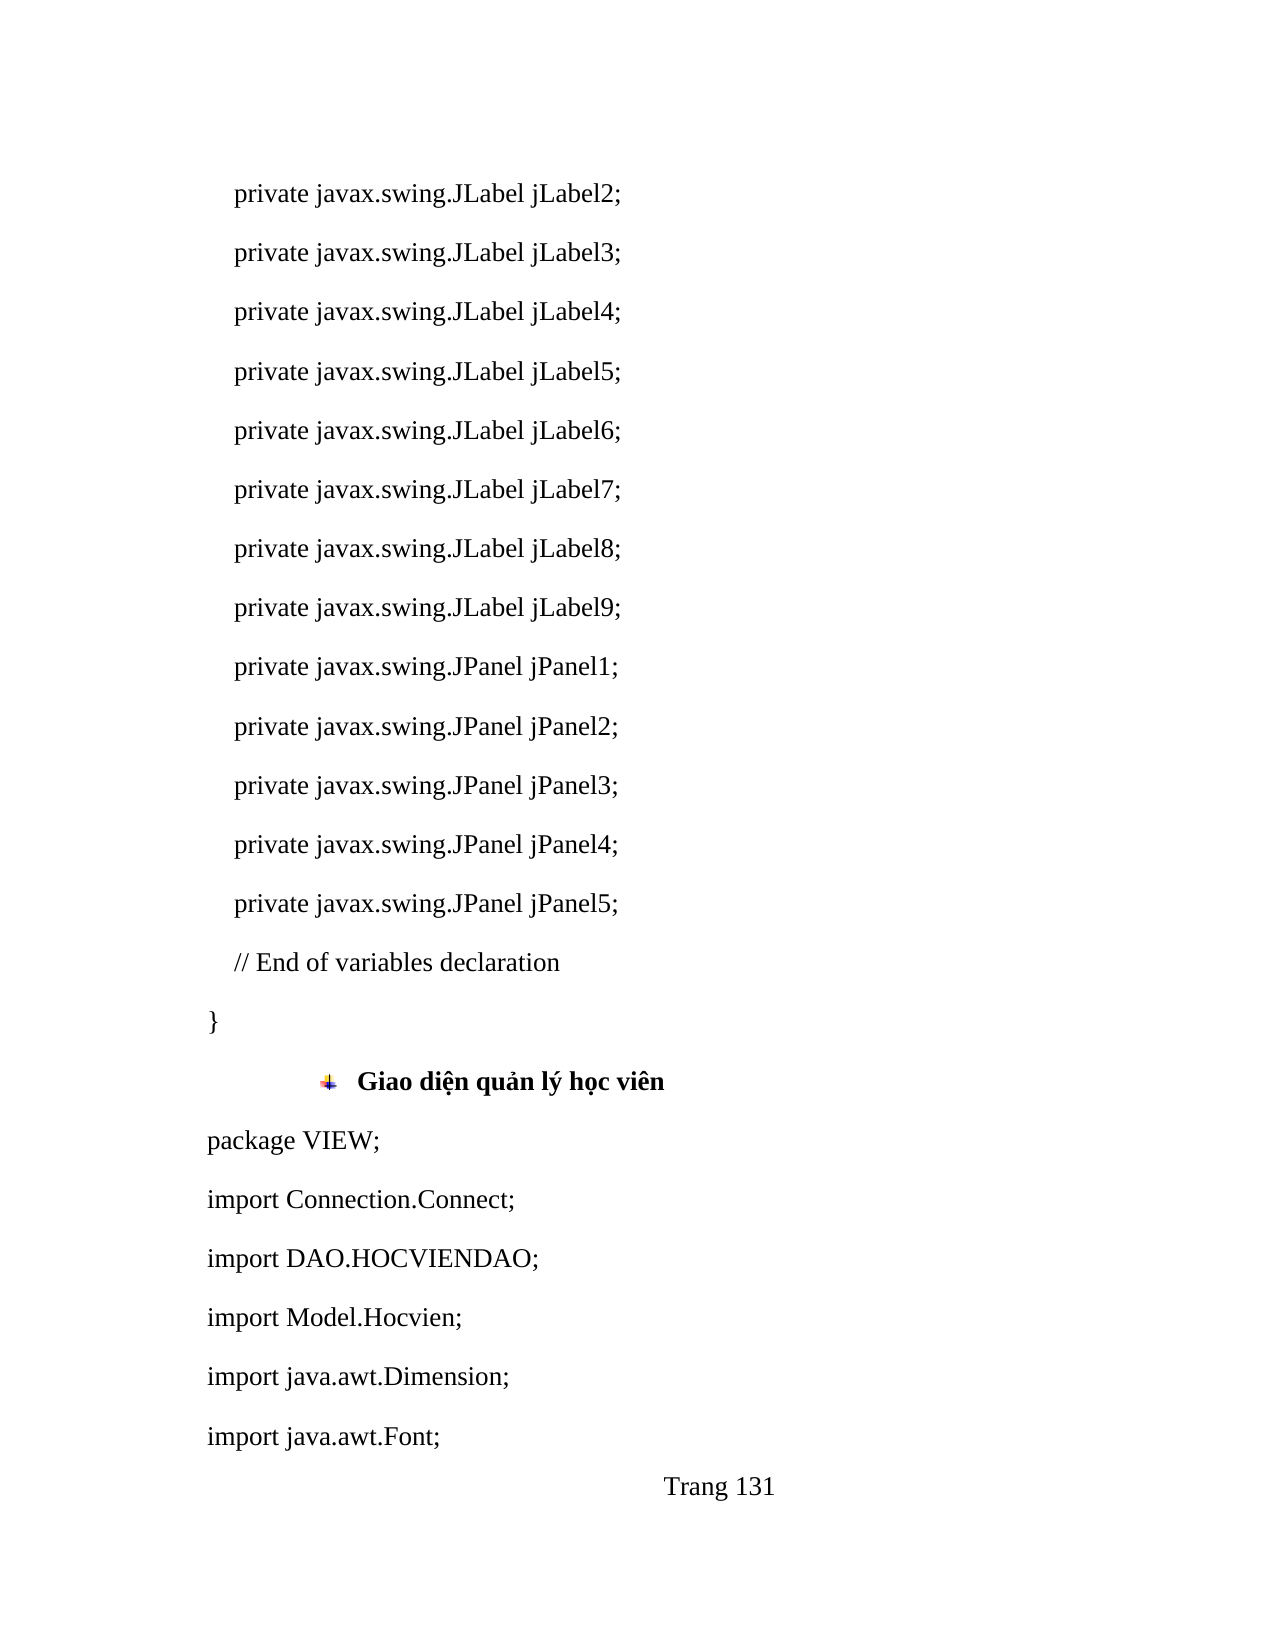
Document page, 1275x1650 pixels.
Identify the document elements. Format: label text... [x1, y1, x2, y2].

text import Connection.Connect; [207, 1183, 1157, 1214]
text private javax.swing.JLabel jLabel9; [207, 591, 1157, 622]
text private javax.swing.JLabel jLabel7; [207, 473, 1157, 504]
text private javax.swing.JPanel jPanel2; [207, 710, 1157, 741]
text } [207, 1006, 1157, 1037]
text private javax.swing.JLabel jLabel2; [207, 177, 1157, 208]
text import java.awt.Font; [207, 1420, 1157, 1451]
list Giao diện quản lý học viên [319, 1065, 1157, 1096]
text import DAO.HOCVIENDAO; [207, 1242, 1157, 1273]
text import Model.Hocvien; [207, 1301, 1157, 1332]
text private javax.swing.JLabel jLabel5; [207, 355, 1157, 386]
text private javax.swing.JLabel jLabel6; [207, 414, 1157, 445]
text private javax.swing.JPanel jPanel1; [207, 651, 1157, 682]
text private javax.swing.JLabel jLabel8; [207, 532, 1157, 563]
text private javax.swing.JLabel jLabel3; [207, 236, 1157, 267]
text // End of variables declaration [207, 946, 1157, 977]
text private javax.swing.JPanel jPanel4; [207, 828, 1157, 859]
text private javax.swing.JPanel jPanel5; [207, 887, 1157, 918]
text package VIEW; [207, 1124, 1157, 1155]
picture [320, 1073, 337, 1090]
text private javax.swing.JLabel jLabel4; [207, 296, 1157, 327]
text import java.awt.Dimension; [207, 1361, 1157, 1392]
text private javax.swing.JPanel jPanel3; [207, 769, 1157, 800]
